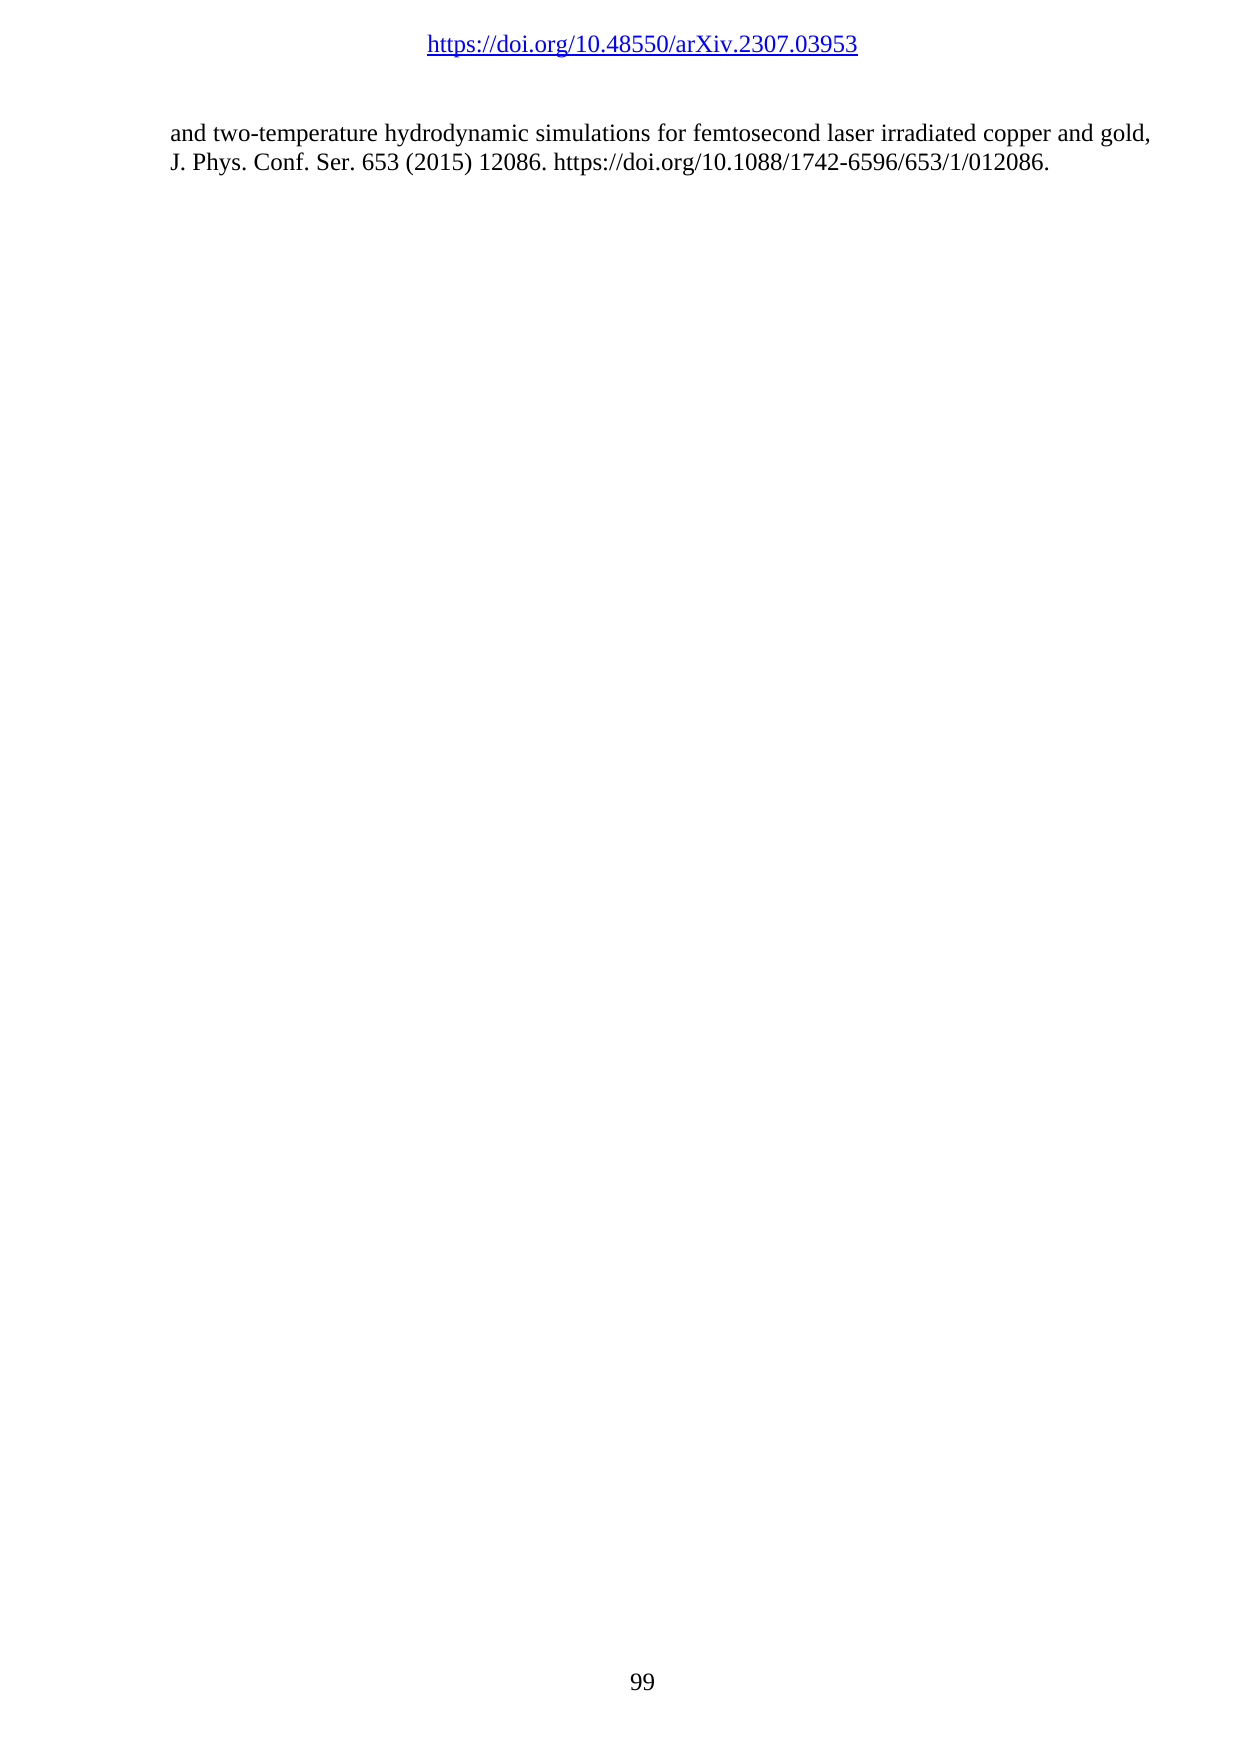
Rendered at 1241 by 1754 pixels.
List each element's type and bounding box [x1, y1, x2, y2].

text [103, 118, 1152, 176]
